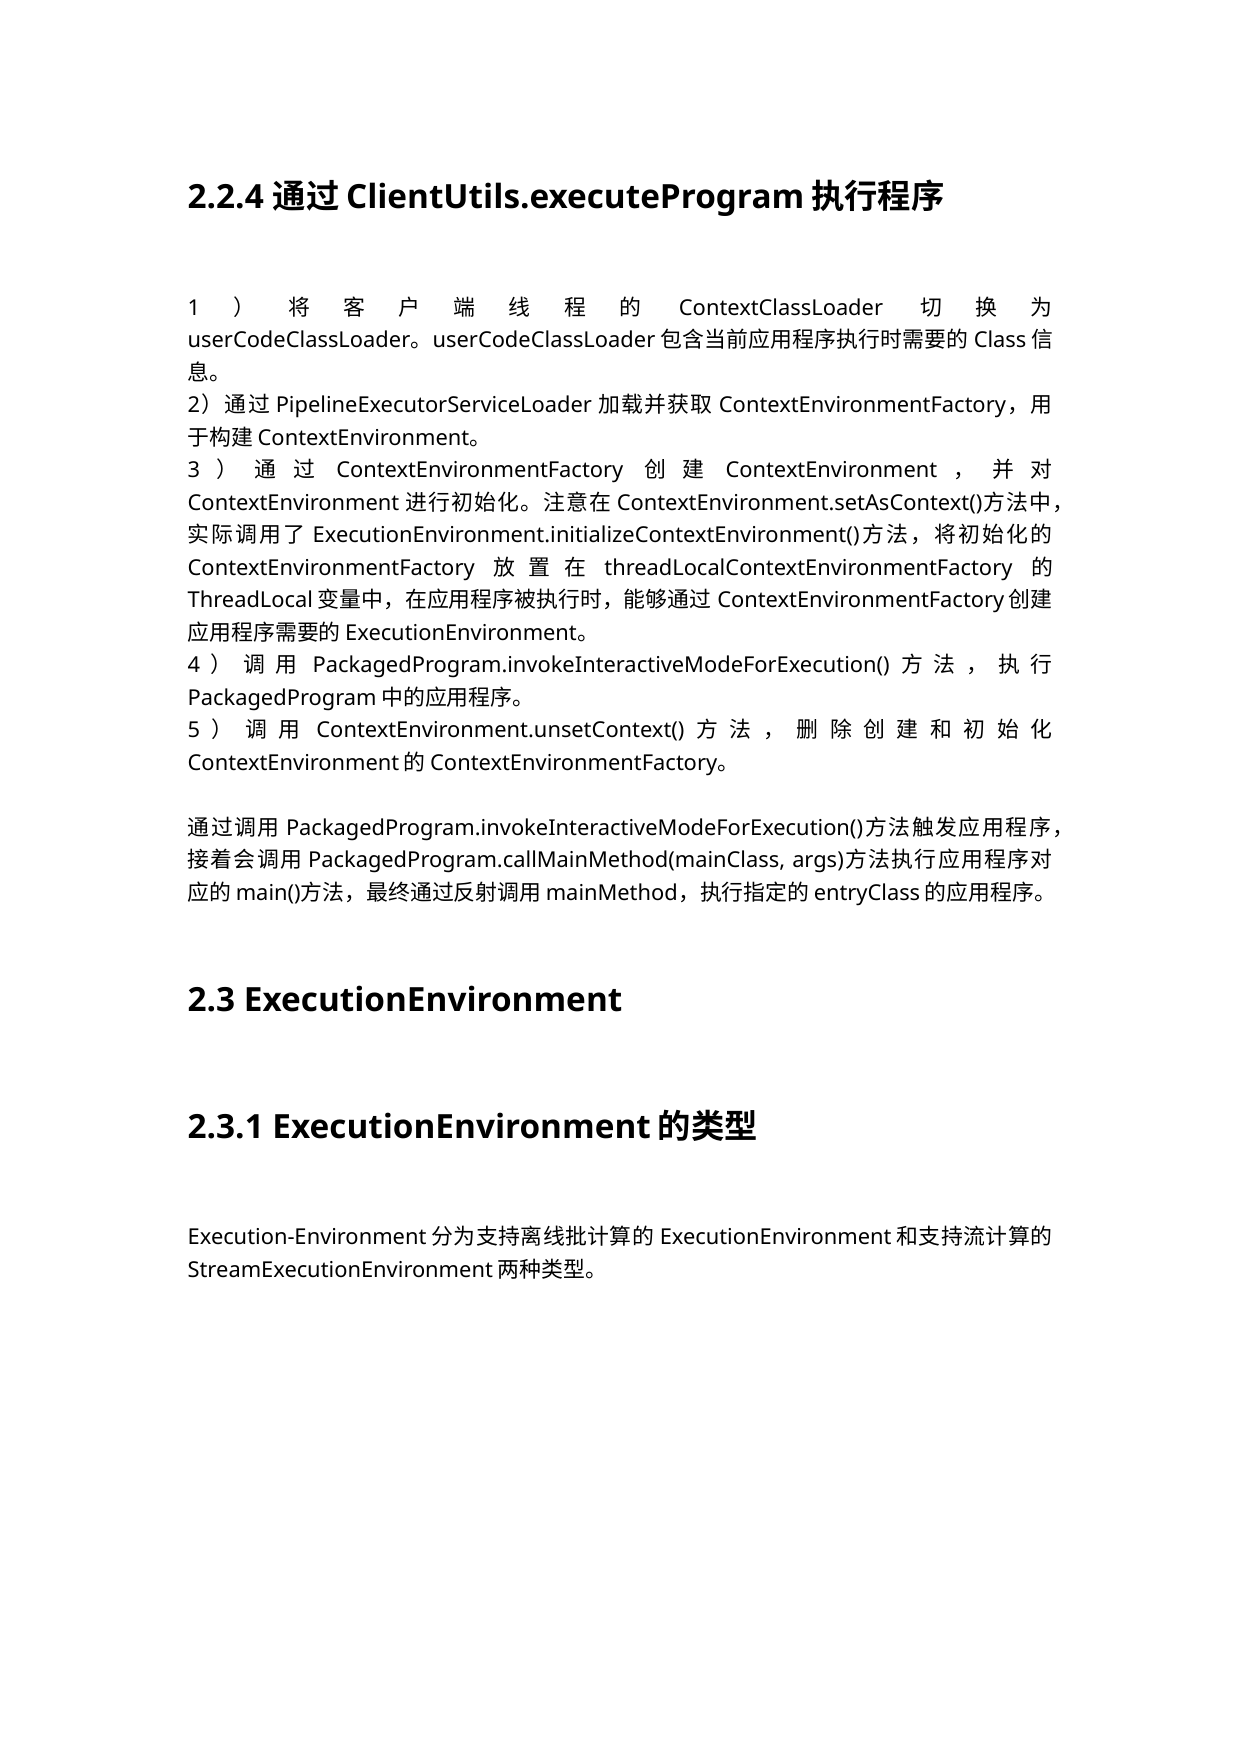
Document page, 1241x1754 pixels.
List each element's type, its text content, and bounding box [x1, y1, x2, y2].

text 通过调用PackagedProgram.invokeInteractiveModeForExecution()方法触发应用程序，接着会调用PackagedProgram.callMainMethod(mainClass, args)方法执行应用程序对应的main()方法，最终通过反射调用mainMethod，执行指定的entryClass的应用程序。 [187, 809, 1053, 907]
text 2）通过PipelineExecutorServiceLoader加载并获取ContextEnvironmentFactory，用于构建ContextEnvironment。 [187, 387, 1053, 452]
text 5）调用ContextEnvironment.unsetContext()方法，删除创建和初始化ContextEnvironment的ContextEnvironmentFactory。 [187, 712, 1053, 777]
text 4）调用PackagedProgram.invokeInteractiveModeForExecution()方法，执行PackagedProgram中的应用程序。 [187, 647, 1053, 712]
subtitle 2.3 ExecutionEnvironment [187, 966, 1053, 1031]
text 1）将客户端线程的ContextClassLoader切换为userCodeClassLoader。userCodeClassLoader包含当前应用程序执行时需要的Class信息。 [187, 289, 1053, 387]
subtitle 2.3.1 ExecutionEnvironment的类型 [187, 1092, 1053, 1157]
text Execution-Environment分为支持离线批计算的ExecutionEnvironment和支持流计算的StreamExecutionEnvironment两种类型。 [187, 1219, 1053, 1284]
subtitle 2.2.4 通过ClientUtils.executeProgram执行程序 [187, 162, 1053, 227]
text 3）通过ContextEnvironmentFactory创建ContextEnvironment，并对ContextEnvironment进行初始化。注意在ContextEnvironment.setAsContext()方法中，实际调用了ExecutionEnvironment.initializeContextEnvironment()方法，将初始化的ContextEnvironmentFactory放置在threadLocalContextEnvironmentFactory的ThreadLocal变量中，在应用程序被执行时，能够通过ContextEnvironmentFactory创建应用程序需要的ExecutionEnvironment。 [187, 452, 1053, 647]
